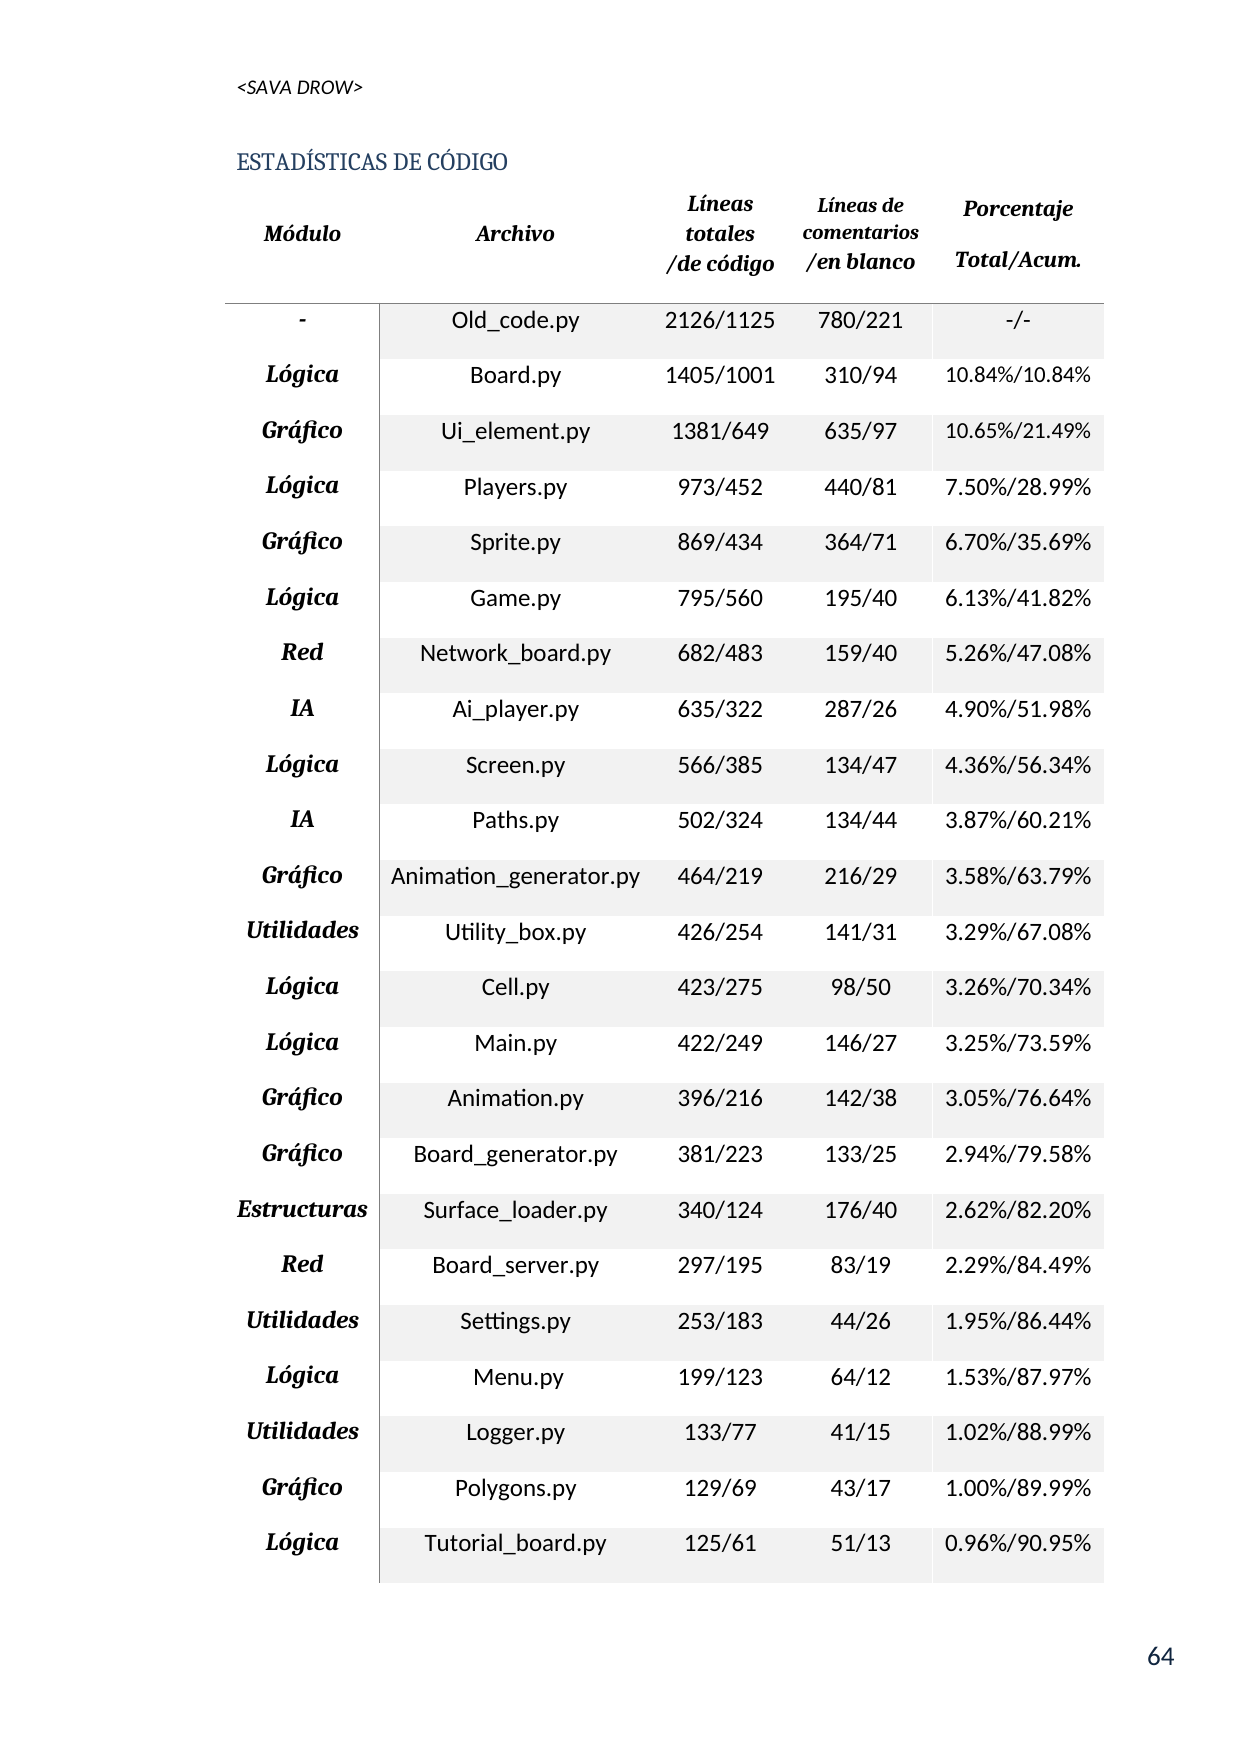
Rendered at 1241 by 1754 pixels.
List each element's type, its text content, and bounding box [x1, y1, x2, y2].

table_cell 98/50 [789, 971, 932, 1027]
table_cell 426/254 [652, 916, 789, 971]
table_cell 2.94%/79.58% [933, 1138, 1104, 1194]
table_cell 297/195 [652, 1249, 789, 1305]
table_cell Lógica [225, 359, 379, 415]
table_cell Utilidades [225, 1416, 379, 1472]
table_cell 3.05%/76.64% [933, 1083, 1104, 1138]
table_cell 287/26 [789, 693, 932, 749]
table_cell 129/69 [652, 1472, 789, 1527]
table_cell Gráfico [225, 415, 379, 471]
table_cell 253/183 [652, 1305, 789, 1361]
table_cell Board_server.py [380, 1249, 652, 1305]
table_cell Tutorial_board.py [380, 1528, 652, 1583]
table_cell 134/47 [789, 749, 932, 804]
table_cell Gráfico [225, 1472, 379, 1527]
table_cell 64/12 [789, 1361, 932, 1416]
table_cell 2.29%/84.49% [933, 1249, 1104, 1305]
table_cell 1.00%/89.99% [933, 1472, 1104, 1527]
table_cell 464/219 [652, 860, 789, 916]
table_cell Sprite.py [380, 526, 652, 582]
table_cell Old_code.py [380, 304, 652, 359]
table_cell 43/17 [789, 1472, 932, 1527]
table_cell Gráfico [225, 526, 379, 582]
table_cell Red [225, 638, 379, 693]
table_cell 51/13 [789, 1528, 932, 1583]
table_cell 44/26 [789, 1305, 932, 1361]
table_cell 195/40 [789, 582, 932, 637]
table_header Archivo [380, 191, 652, 303]
table_cell 440/81 [789, 471, 932, 526]
table_cell 133/77 [652, 1416, 789, 1472]
table_cell Cell.py [380, 971, 652, 1027]
table_cell Estructuras [225, 1194, 379, 1249]
table_cell 566/385 [652, 749, 789, 804]
table_cell Main.py [380, 1027, 652, 1082]
table_cell 146/27 [789, 1027, 932, 1082]
table_cell - [225, 304, 379, 359]
table_cell 83/19 [789, 1249, 932, 1305]
table_cell Lógica [225, 1528, 379, 1583]
table_cell 340/124 [652, 1194, 789, 1249]
table_cell Settings.py [380, 1305, 652, 1361]
table_cell Network_board.py [380, 638, 652, 693]
table_cell 216/29 [789, 860, 932, 916]
table_cell 4.90%/51.98% [933, 693, 1104, 749]
table_cell 5.26%/47.08% [933, 638, 1104, 693]
table_cell 125/61 [652, 1528, 789, 1583]
table_cell Screen.py [380, 749, 652, 804]
table_cell 0.96%/90.95% [933, 1528, 1104, 1583]
table_cell 364/71 [789, 526, 932, 582]
table_cell Lógica [225, 971, 379, 1027]
table_cell 133/25 [789, 1138, 932, 1194]
table_cell -/- [933, 304, 1104, 359]
table_cell Game.py [380, 582, 652, 637]
table_cell Gráfico [225, 1083, 379, 1138]
table_cell 3.26%/70.34% [933, 971, 1104, 1027]
table_cell Animation.py [380, 1083, 652, 1138]
table_cell Polygons.py [380, 1472, 652, 1527]
table_cell 141/31 [789, 916, 932, 971]
table_cell 869/434 [652, 526, 789, 582]
table_cell 176/40 [789, 1194, 932, 1249]
table_cell Gráfico [225, 1138, 379, 1194]
table_cell 7.50%/28.99% [933, 471, 1104, 526]
table_cell 3.25%/73.59% [933, 1027, 1104, 1082]
table_cell 310/94 [789, 359, 932, 415]
table_cell 3.87%/60.21% [933, 804, 1104, 860]
table_cell Menu.py [380, 1361, 652, 1416]
table_cell 10.65%/21.49% [933, 415, 1104, 471]
table_cell 3.58%/63.79% [933, 860, 1104, 916]
table_cell Lógica [225, 749, 379, 804]
table_cell 780/221 [789, 304, 932, 359]
table_cell 41/15 [789, 1416, 932, 1472]
table_cell Lógica [225, 471, 379, 526]
table_header Porcentaje Total/Acum. [933, 191, 1104, 303]
table_cell 423/275 [652, 971, 789, 1027]
table_cell 1.53%/87.97% [933, 1361, 1104, 1416]
table_cell 142/38 [789, 1083, 932, 1138]
table_cell 635/322 [652, 693, 789, 749]
table_cell 2126/1125 [652, 304, 789, 359]
table_cell Animation_generator.py [380, 860, 652, 916]
table_cell 973/452 [652, 471, 789, 526]
table_cell 4.36%/56.34% [933, 749, 1104, 804]
table_header Líneas totales /de código [652, 191, 789, 303]
table_cell 1.02%/88.99% [933, 1416, 1104, 1472]
table_cell 6.13%/41.82% [933, 582, 1104, 637]
table_header Módulo [225, 191, 379, 303]
table_cell Utilidades [225, 916, 379, 971]
table_cell 422/249 [652, 1027, 789, 1082]
table_cell Utility_box.py [380, 916, 652, 971]
table_cell 381/223 [652, 1138, 789, 1194]
table_cell Paths.py [380, 804, 652, 860]
table_cell Board.py [380, 359, 652, 415]
table_cell 1.95%/86.44% [933, 1305, 1104, 1361]
table_cell 1405/1001 [652, 359, 789, 415]
table_cell 795/560 [652, 582, 789, 637]
table_cell 3.29%/67.08% [933, 916, 1104, 971]
table_cell Ui_element.py [380, 415, 652, 471]
table_cell Board_generator.py [380, 1138, 652, 1194]
table_cell Lógica [225, 1027, 379, 1082]
table_cell Red [225, 1249, 379, 1305]
table_cell 2.62%/82.20% [933, 1194, 1104, 1249]
table_cell 134/44 [789, 804, 932, 860]
table_cell Surface_loader.py [380, 1194, 652, 1249]
table_cell Gráfico [225, 860, 379, 916]
table_cell IA [225, 804, 379, 860]
table_cell 199/123 [652, 1361, 789, 1416]
table_header Líneas de comentarios /en blanco [789, 191, 932, 303]
table_cell Players.py [380, 471, 652, 526]
table_cell 502/324 [652, 804, 789, 860]
table_cell IA [225, 693, 379, 749]
subtitle ESTADÍSTICAS DE CÓDIGO [236, 148, 1092, 176]
table_cell 159/40 [789, 638, 932, 693]
table_cell 6.70%/35.69% [933, 526, 1104, 582]
table_cell 396/216 [652, 1083, 789, 1138]
table_cell 682/483 [652, 638, 789, 693]
table_cell Utilidades [225, 1305, 379, 1361]
table_cell 1381/649 [652, 415, 789, 471]
table_cell Logger.py [380, 1416, 652, 1472]
table_cell Lógica [225, 582, 379, 637]
table_cell Lógica [225, 1361, 379, 1416]
table_cell 635/97 [789, 415, 932, 471]
table_cell Ai_player.py [380, 693, 652, 749]
table_cell 10.84%/10.84% [933, 359, 1104, 415]
